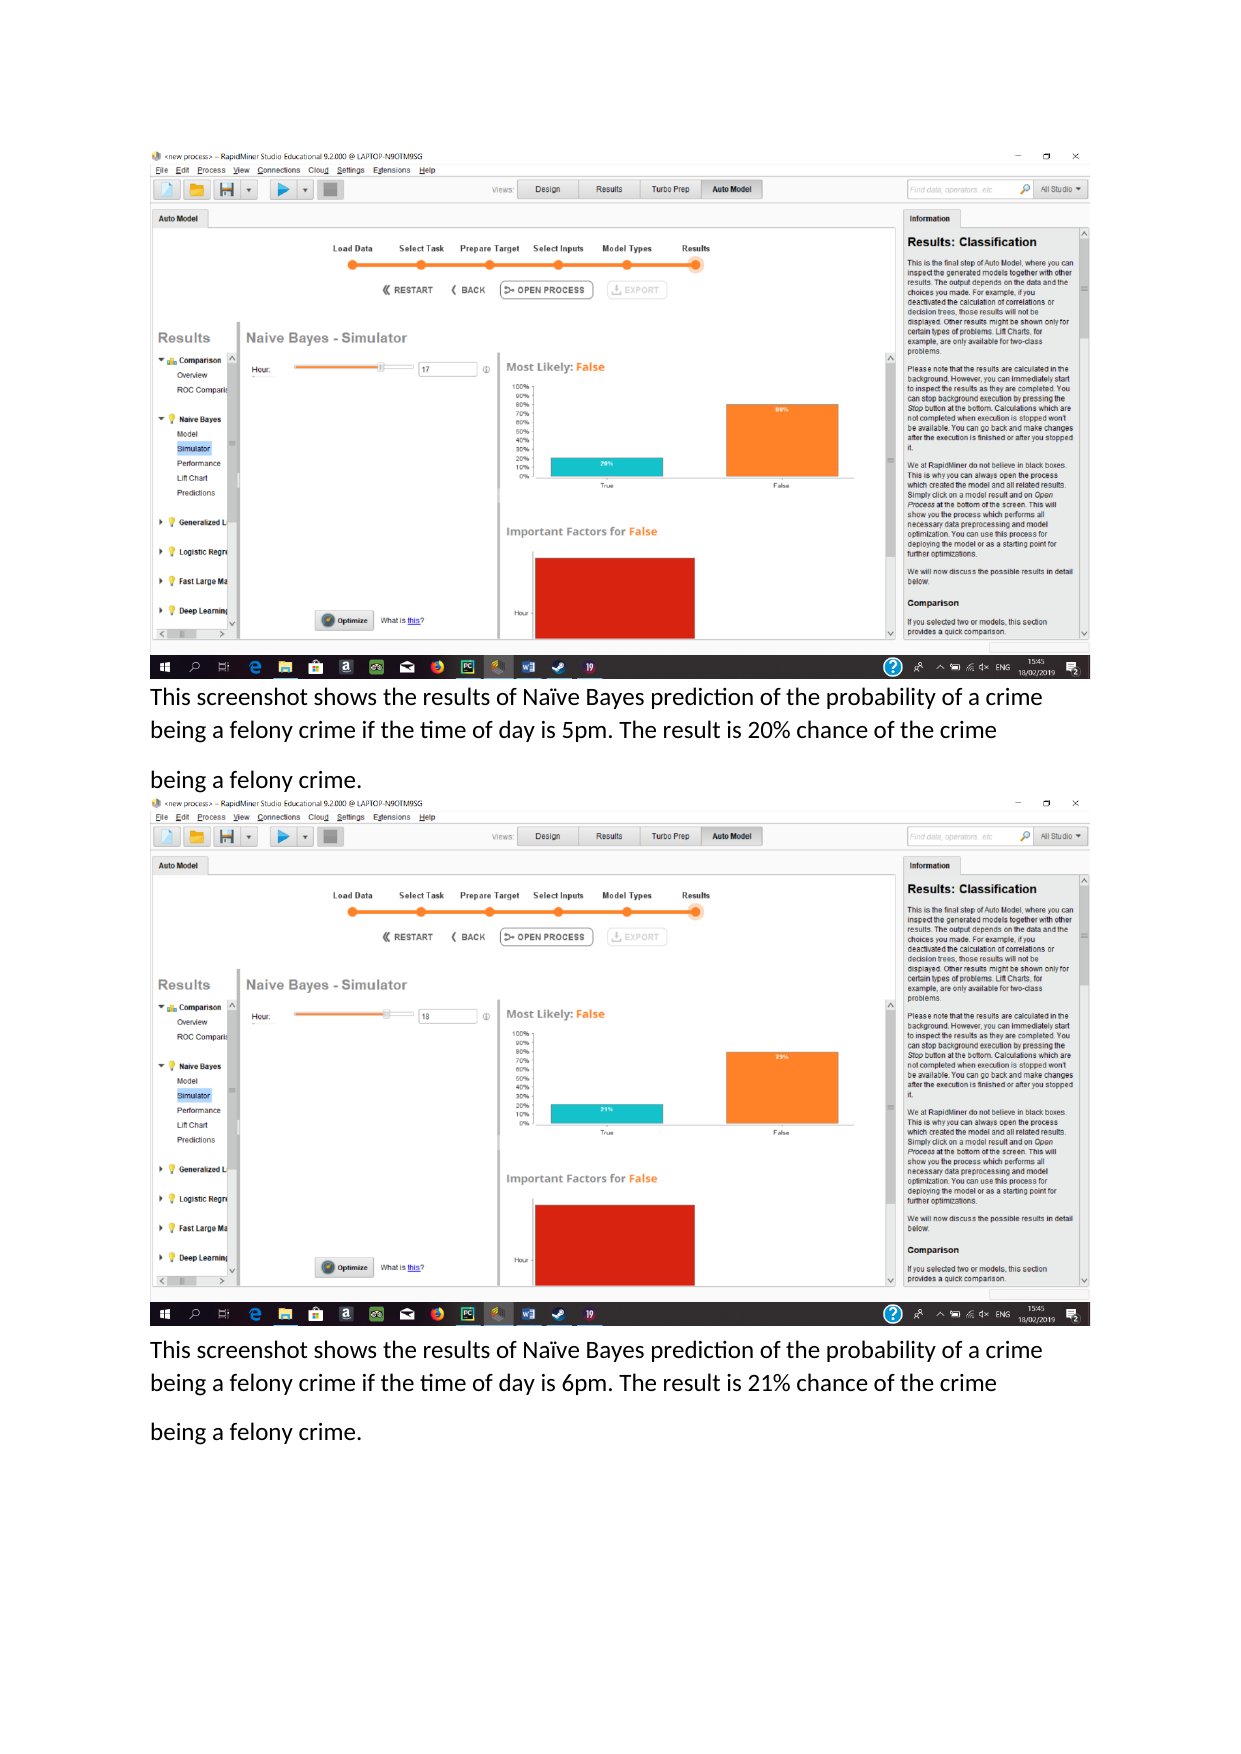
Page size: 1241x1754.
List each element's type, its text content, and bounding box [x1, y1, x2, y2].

text being a felony crime. [150, 1416, 1090, 1447]
text being a felony crime. This screenshot shows the results of Naïve Bayes prediction of the probability of a crime being a felony crime if the time of day is 6pm. The result is 21% chance of the crime [150, 764, 1090, 796]
text This screenshot shows the results of Naïve Bayes prediction of the probability of a crime being a felony crime if the time of day is 5pm. The result is 20% chance of the crime [150, 679, 1090, 745]
picture [150, 150, 1091, 679]
picture [150, 796, 1091, 1326]
text being a felony crime. This screenshot shows the results of Naïve Bayes prediction of the probability of a crime being a felony crime if the time of day is 6pm. The result is 21% chance of the crime [150, 1326, 1090, 1397]
